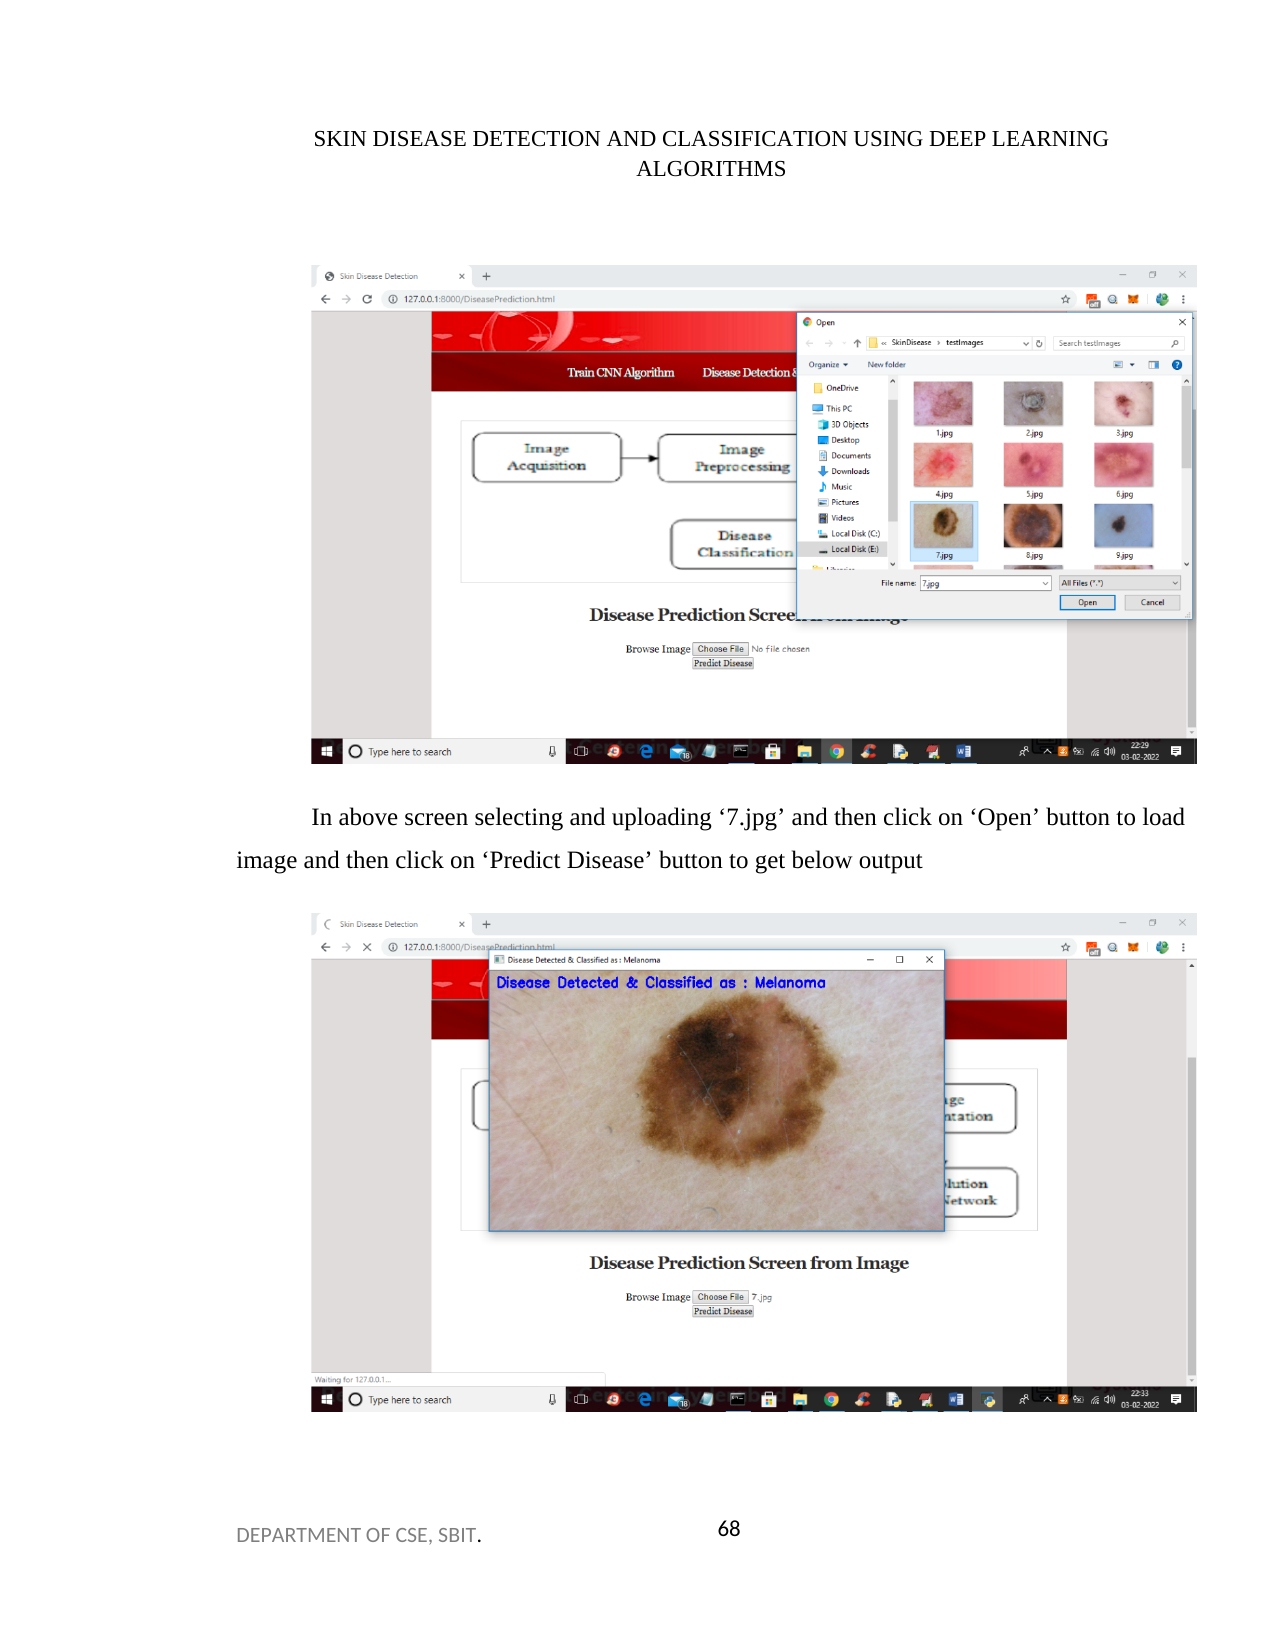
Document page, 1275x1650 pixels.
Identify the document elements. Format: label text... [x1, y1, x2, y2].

picture [311, 265, 1197, 764]
picture [311, 913, 1197, 1412]
text In above screen selecting and uploading ‘7.jpg’ and then click on ‘Open’ button to load image and then click on ‘Predict Disease’ button to get below output [236, 802, 1186, 874]
